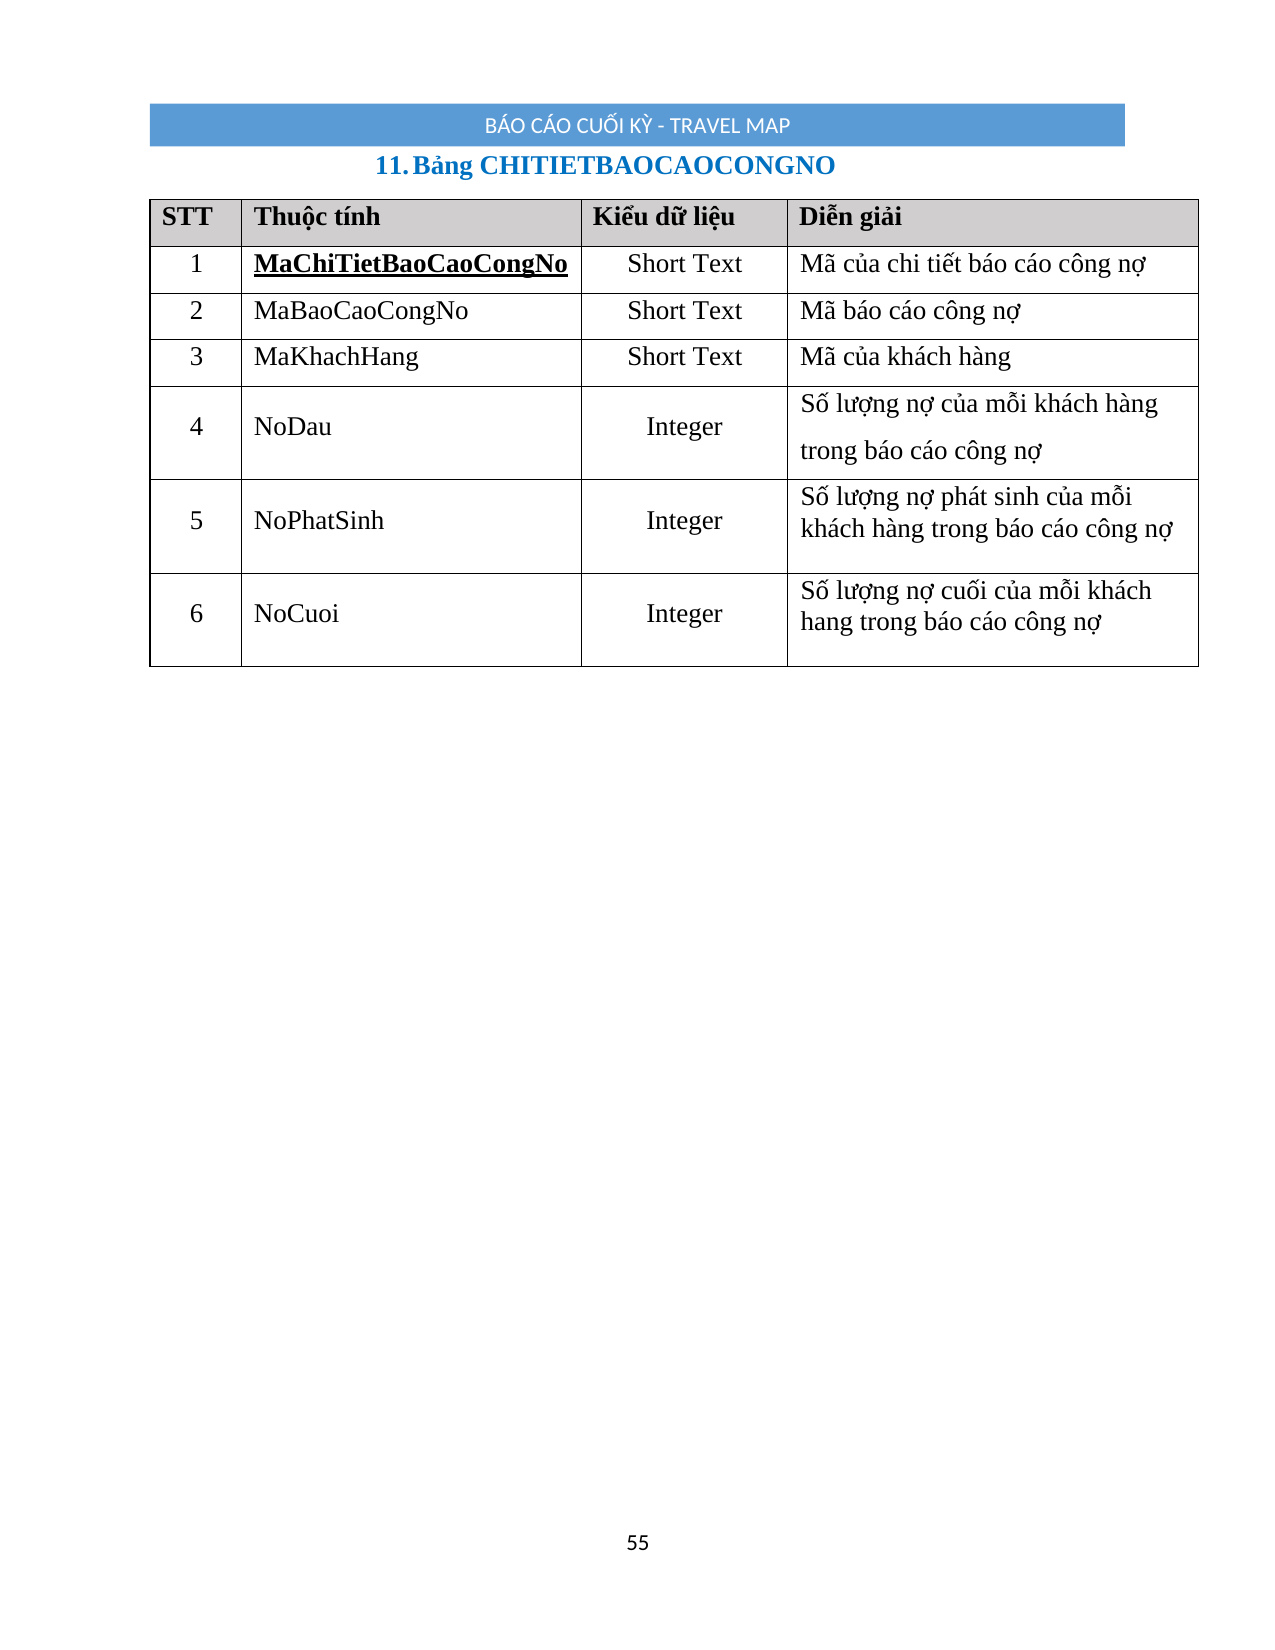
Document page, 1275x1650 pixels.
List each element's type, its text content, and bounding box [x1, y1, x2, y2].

table_header Thuộc tính [242, 200, 581, 246]
table_cell Mã của khách hàng [788, 340, 1198, 386]
table_cell NoCuoi [242, 574, 581, 666]
table_cell Short Text [582, 247, 787, 292]
table_cell Mã báo cáo công nợ [788, 294, 1198, 339]
table_cell 3 [151, 340, 241, 386]
table_cell Short Text [582, 340, 787, 386]
table_cell Số lượng nợ cuối của mỗi khách hang trong báo cáo công nợ [788, 574, 1198, 666]
table_cell Số lượng nợ của mỗi khách hàng trong báo cáo công nợ [788, 387, 1198, 479]
table_header Diễn giải [788, 200, 1198, 246]
table_header Kiểu dữ liệu [582, 200, 787, 246]
table_cell Integer [582, 387, 787, 479]
list Bảng CHITIETBAOCAOCONGNO [375, 147, 1125, 180]
table_cell 5 [151, 480, 241, 573]
table_cell MaChiTietBaoCaoCongNo [242, 247, 581, 292]
table_cell NoDau [242, 387, 581, 479]
table_cell Mã của chi tiết báo cáo công nợ [788, 247, 1198, 292]
table_header STT [151, 200, 241, 246]
table_cell Số lượng nợ phát sinh của mỗi khách hàng trong báo cáo công nợ [788, 480, 1198, 573]
table_cell MaKhachHang [242, 340, 581, 386]
table_cell Short Text [582, 294, 787, 339]
table_cell MaBaoCaoCongNo [242, 294, 581, 339]
table_cell Integer [582, 480, 787, 573]
table_cell 2 [151, 294, 241, 339]
table_cell 1 [151, 247, 241, 292]
table_cell NoPhatSinh [242, 480, 581, 573]
table_cell 4 [151, 387, 241, 479]
table_cell Integer [582, 574, 787, 666]
table_cell 6 [151, 574, 241, 666]
